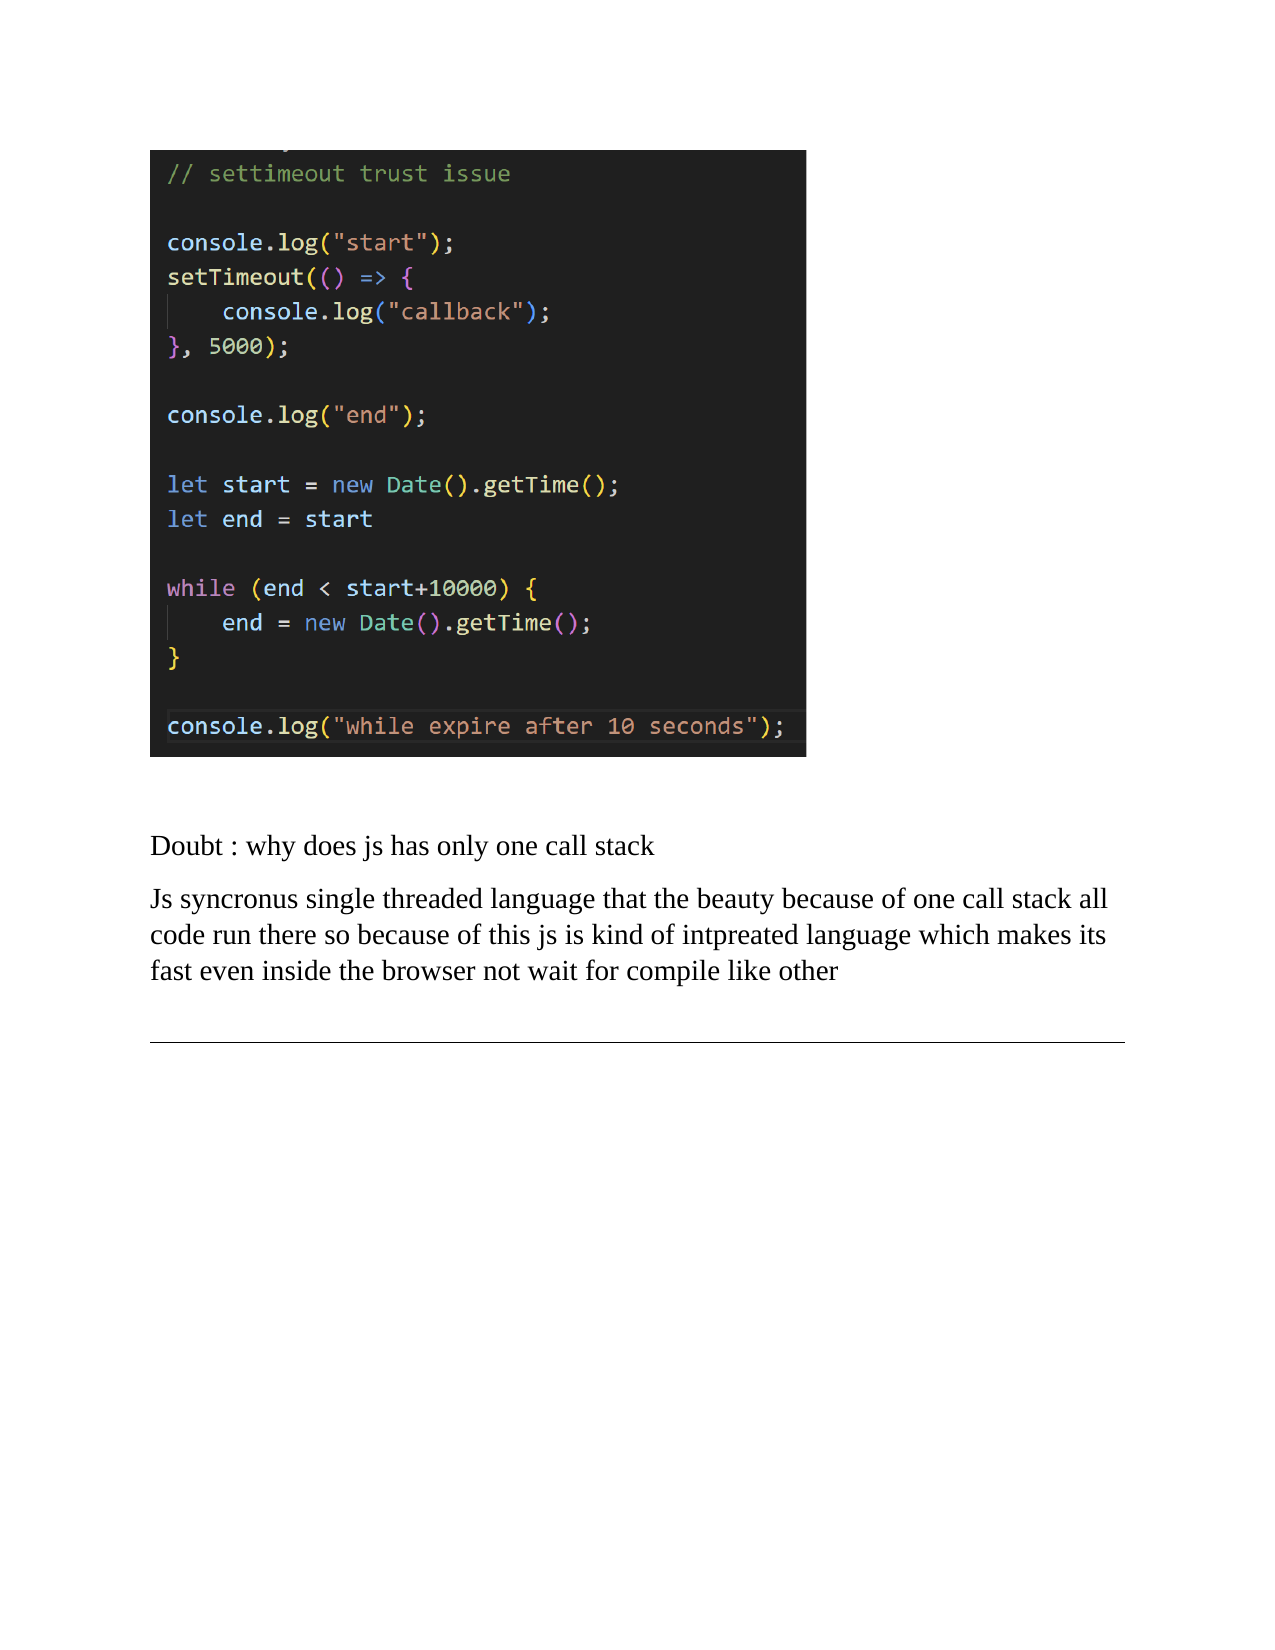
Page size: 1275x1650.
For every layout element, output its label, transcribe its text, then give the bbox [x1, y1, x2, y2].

picture [150, 150, 807, 757]
text Doubt : why does js has only one call stack [150, 828, 1125, 861]
text Js syncronus single threaded language that the beauty because of one call stack all code run there so because of this js is kind of intpreated language which makes its fast even inside the browser not wait for compile like other [150, 881, 1125, 987]
